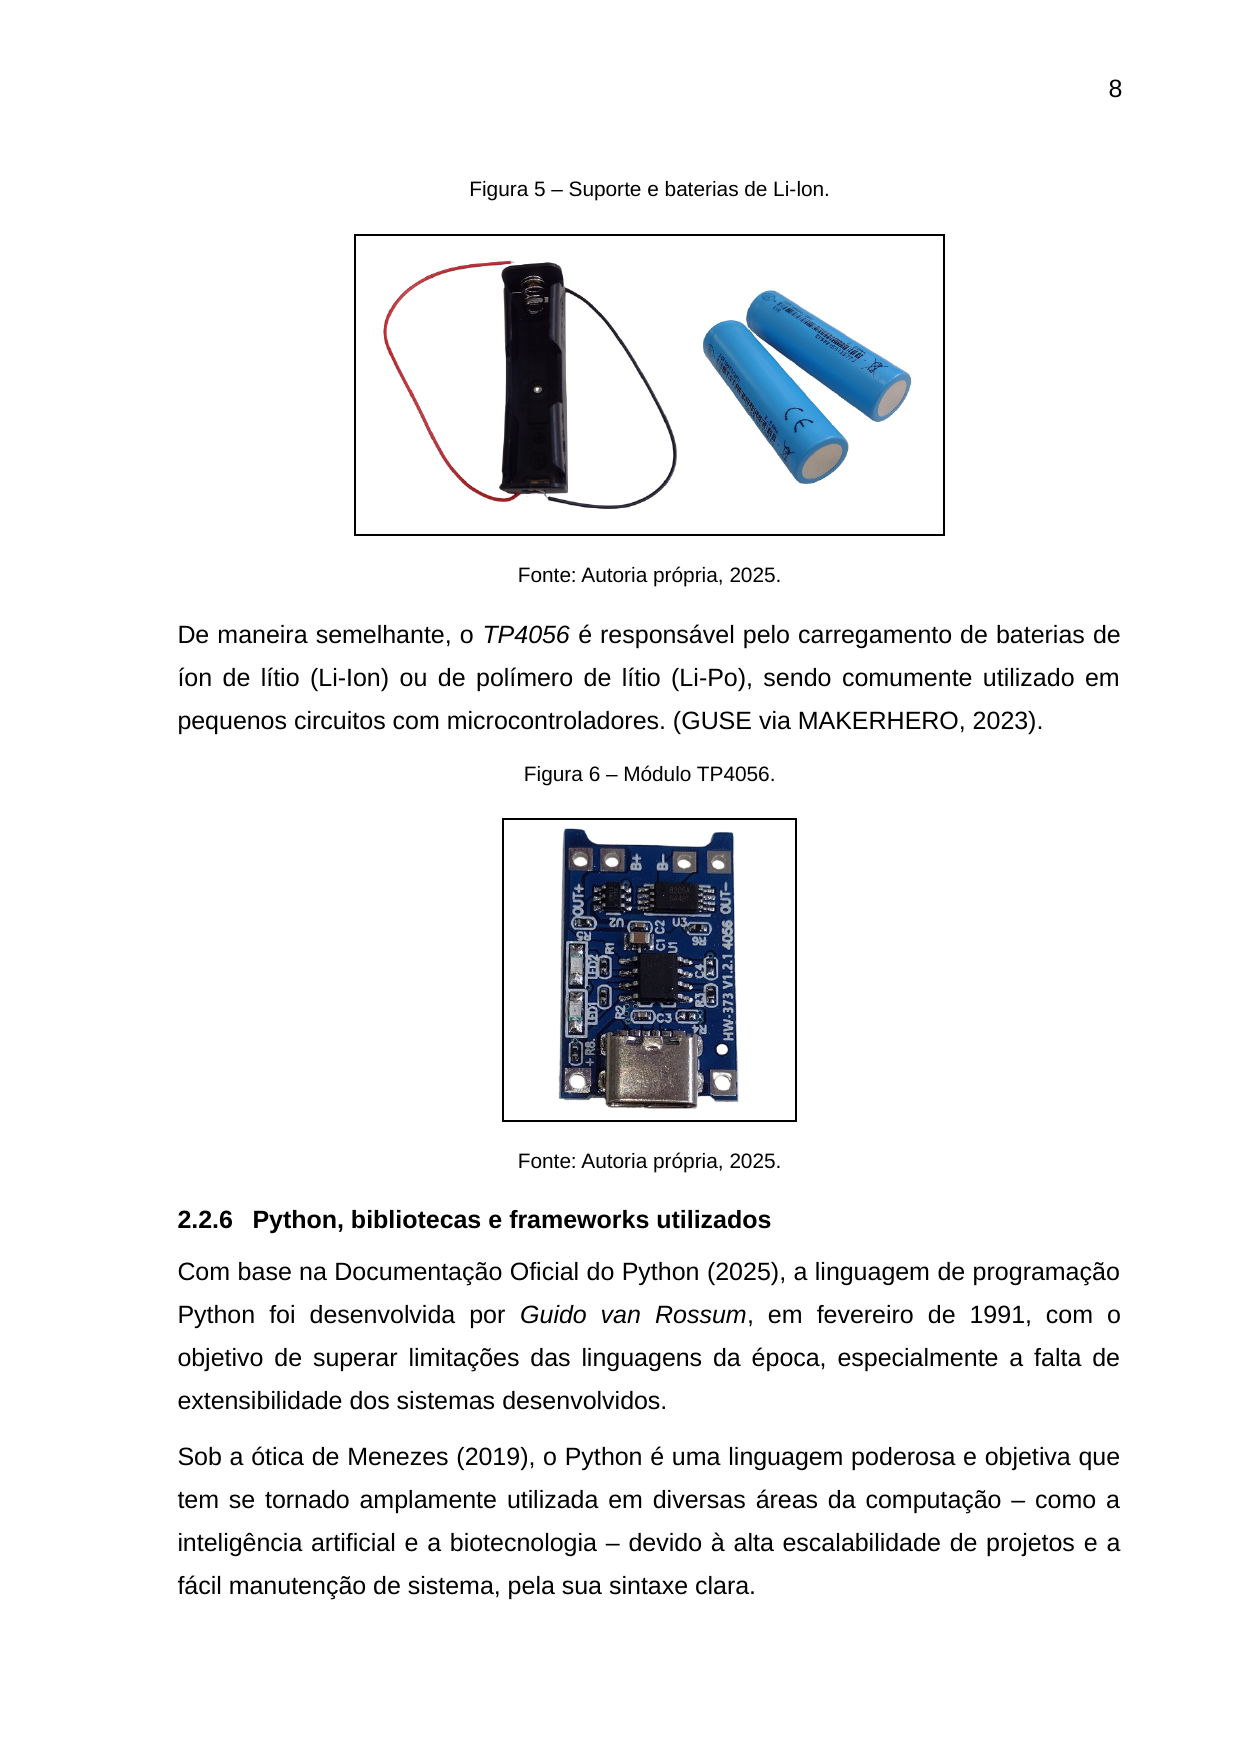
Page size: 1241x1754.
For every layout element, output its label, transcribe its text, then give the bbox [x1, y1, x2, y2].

text Fonte: Autoria própria, 2025. [177, 563, 1122, 587]
text Sob a ótica de Menezes (2019), o Python é uma linguagem poderosa e objetiva que tem se tornado amplamente utilizada em diversas áreas da computação – como a inteligência artificial e a biotecnologia – devido à alta escalabilidade de projetos e a fácil manutenção de sistema, pela sua sintaxe clara. [177, 1442, 1122, 1600]
picture [356, 236, 943, 534]
text De maneira semelhante, o TP4056 é responsável pelo carregamento de baterias de íon de lítio (Li-Ion) ou de polímero de lítio (Li-Po), sendo comumente utilizado em pequenos circuitos com microcontroladores. (GUSE via MAKERHERO, 2023). [177, 619, 1122, 734]
subtitle Python, bibliotecas e frameworks utilizados [177, 1206, 1122, 1234]
text Fonte: Autoria própria, 2025. [177, 1149, 1122, 1173]
picture [504, 820, 795, 1120]
text Com base na Documentação Oficial do Python (2025), a linguagem de programação Python foi desenvolvida por Guido van Rossum, em fevereiro de 1991, com o objetivo de superar limitações das linguagens da época, especialmente a falta de extensibilidade dos sistemas desenvolvidos. [177, 1257, 1122, 1415]
